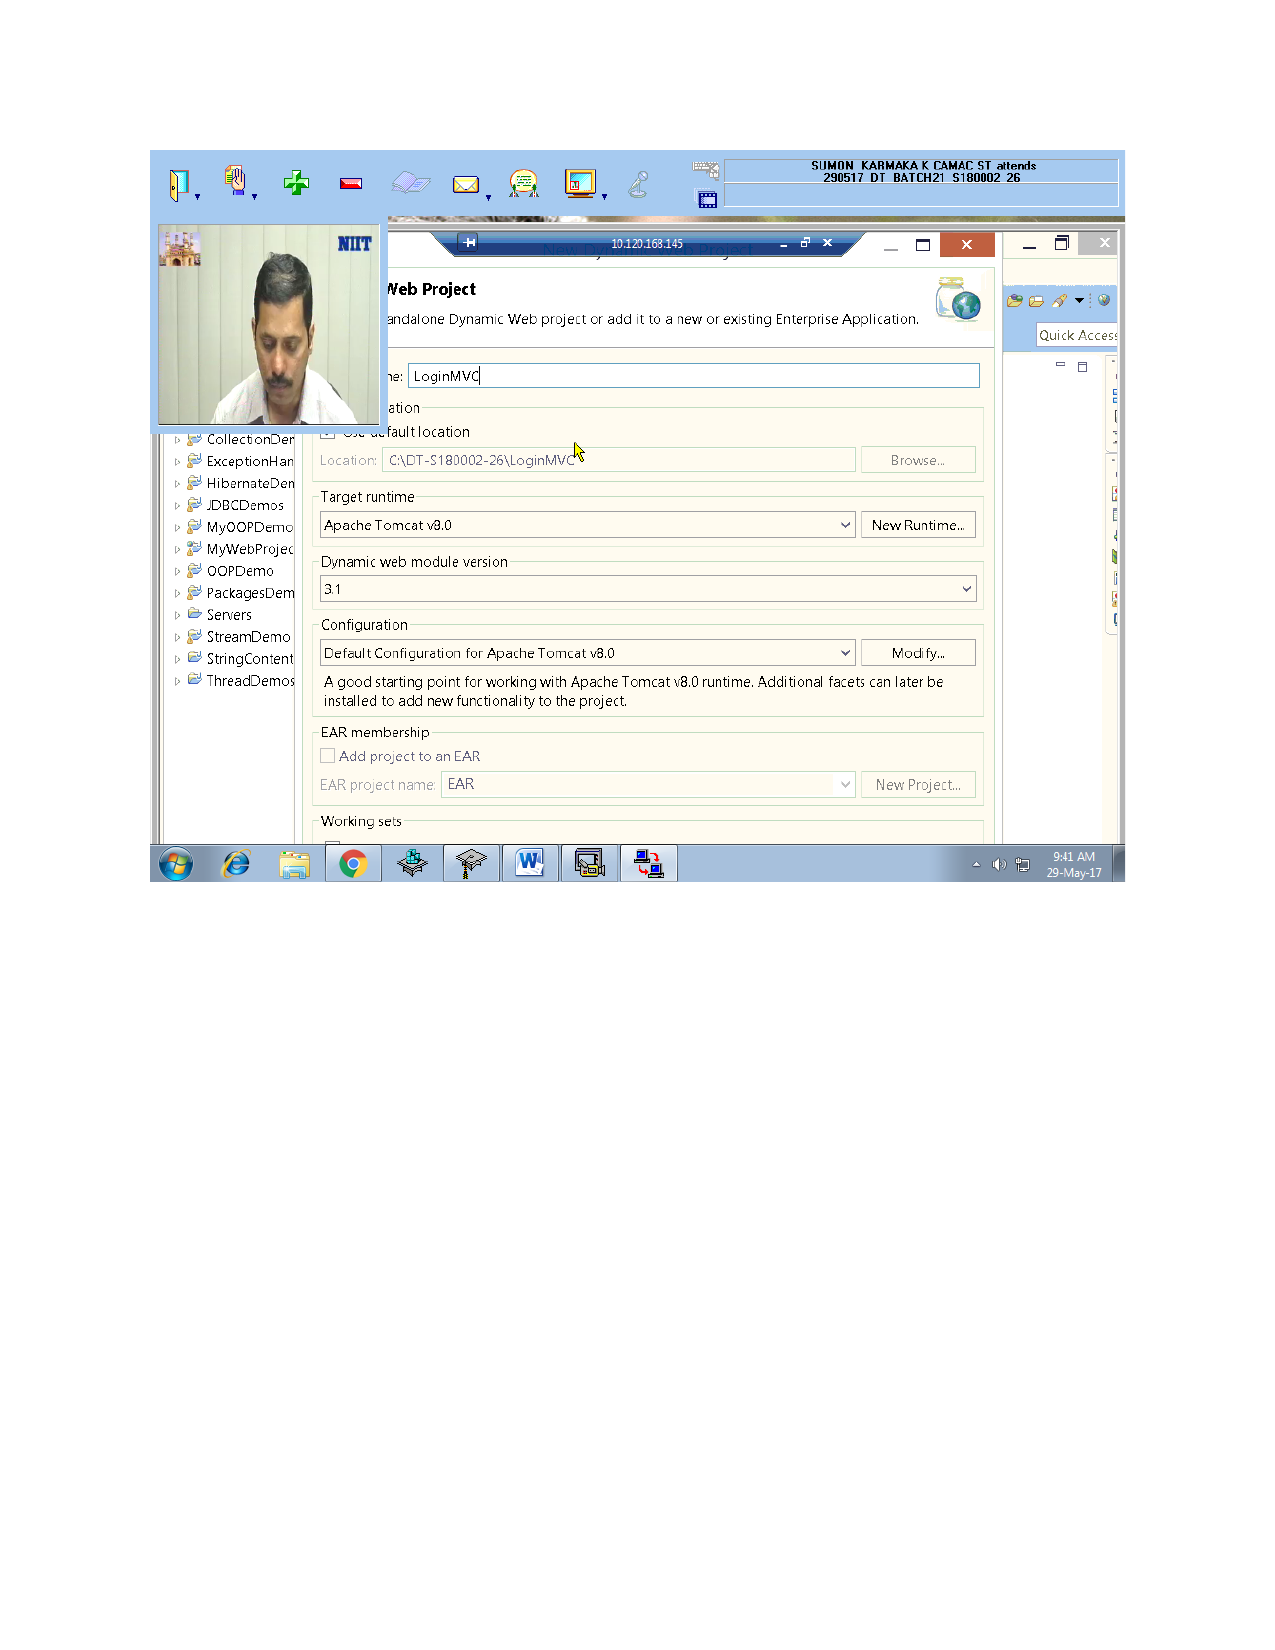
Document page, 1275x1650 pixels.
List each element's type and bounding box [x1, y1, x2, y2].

picture [150, 150, 1125, 882]
